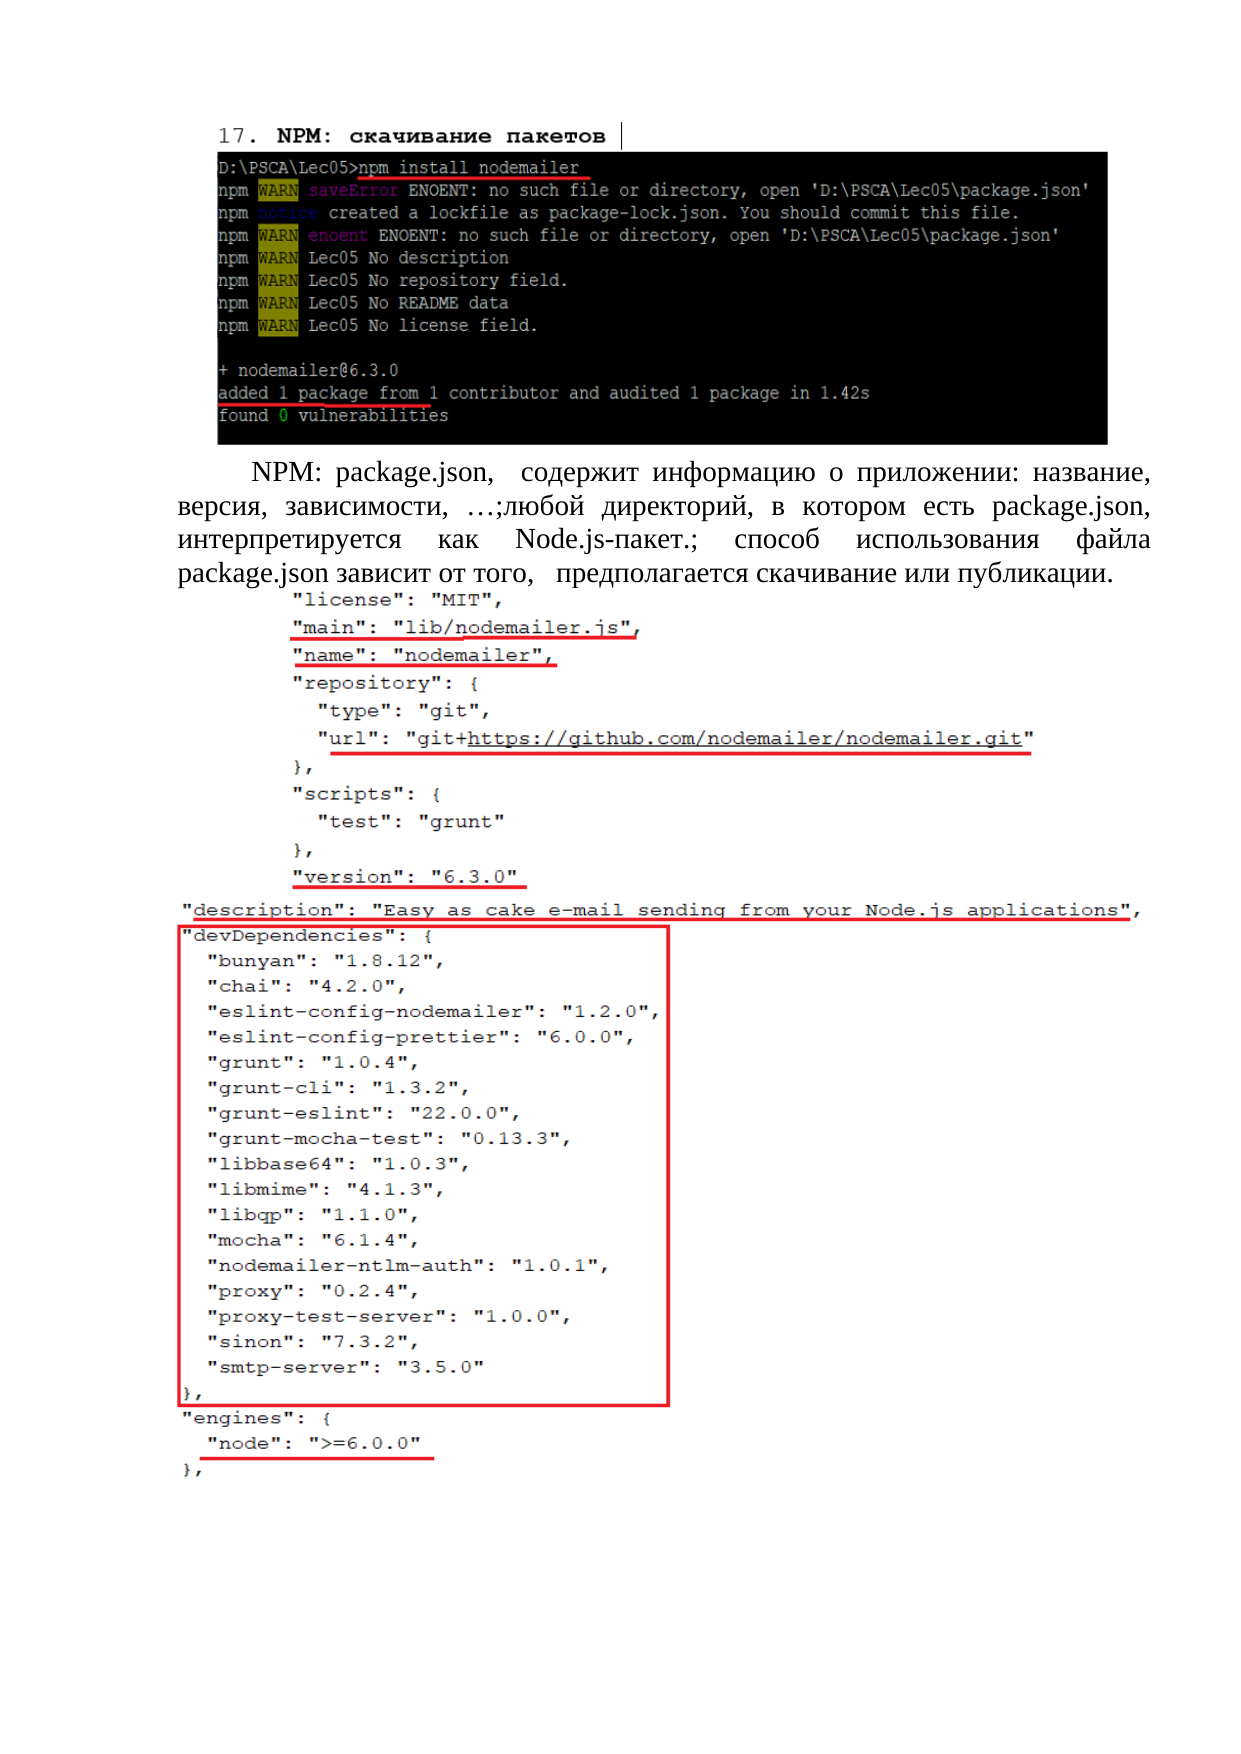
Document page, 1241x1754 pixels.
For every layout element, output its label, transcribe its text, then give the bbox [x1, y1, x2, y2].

list NPM: package.json, содержит информацию о приложении: название, версия, зависимости, …;любой директорий, в котором есть package.json, интерпретируется как Node.js-пакет.; способ использования файла package.json зависит от того, предполагается скачивание или публикации. [177, 454, 1152, 588]
picture [208, 118, 1121, 455]
picture [177, 588, 1152, 1480]
